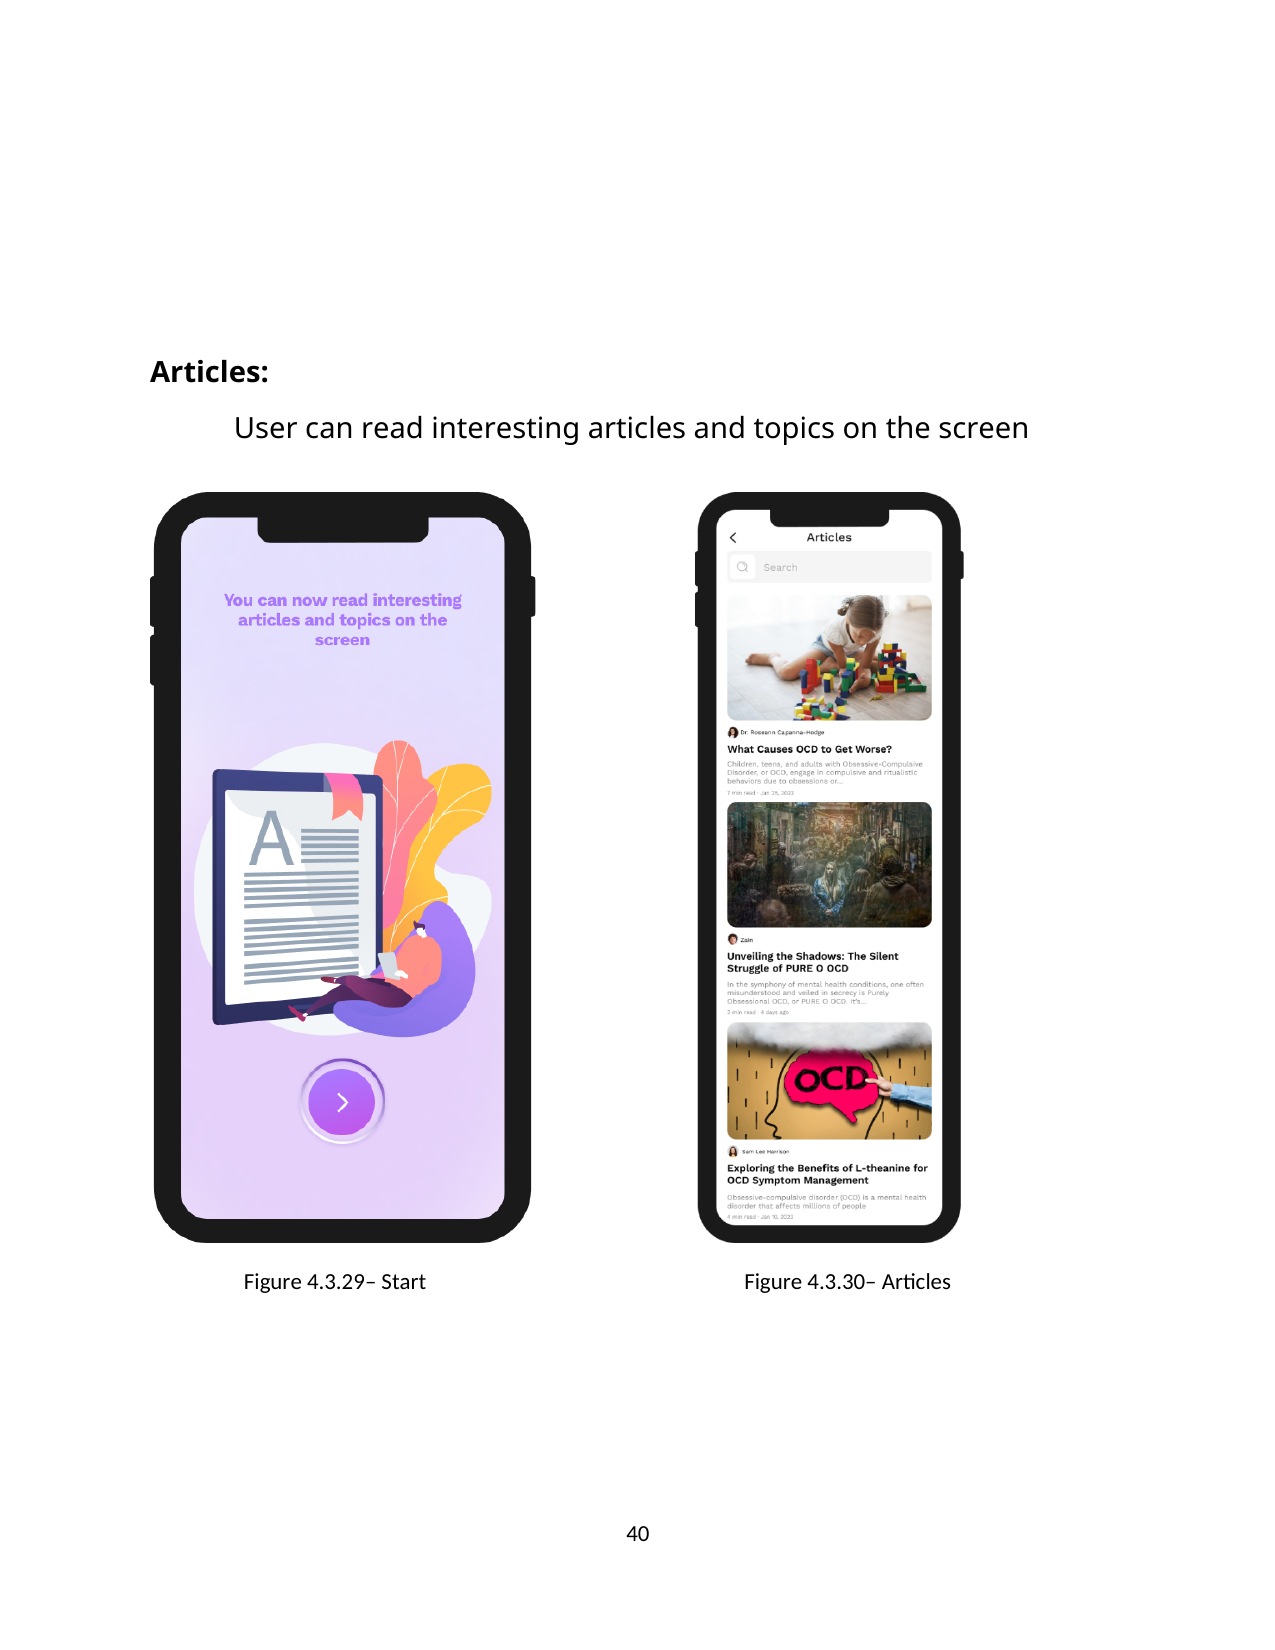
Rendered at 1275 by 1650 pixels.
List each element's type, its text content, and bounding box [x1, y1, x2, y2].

text Figure 4.3.29– Start Figure 4.3.30– Articles [150, 1267, 1125, 1296]
text Articles: [150, 351, 1125, 391]
picture [695, 492, 964, 1243]
picture [150, 492, 536, 1243]
text User can read interesting articles and topics on the screen [150, 407, 1125, 447]
